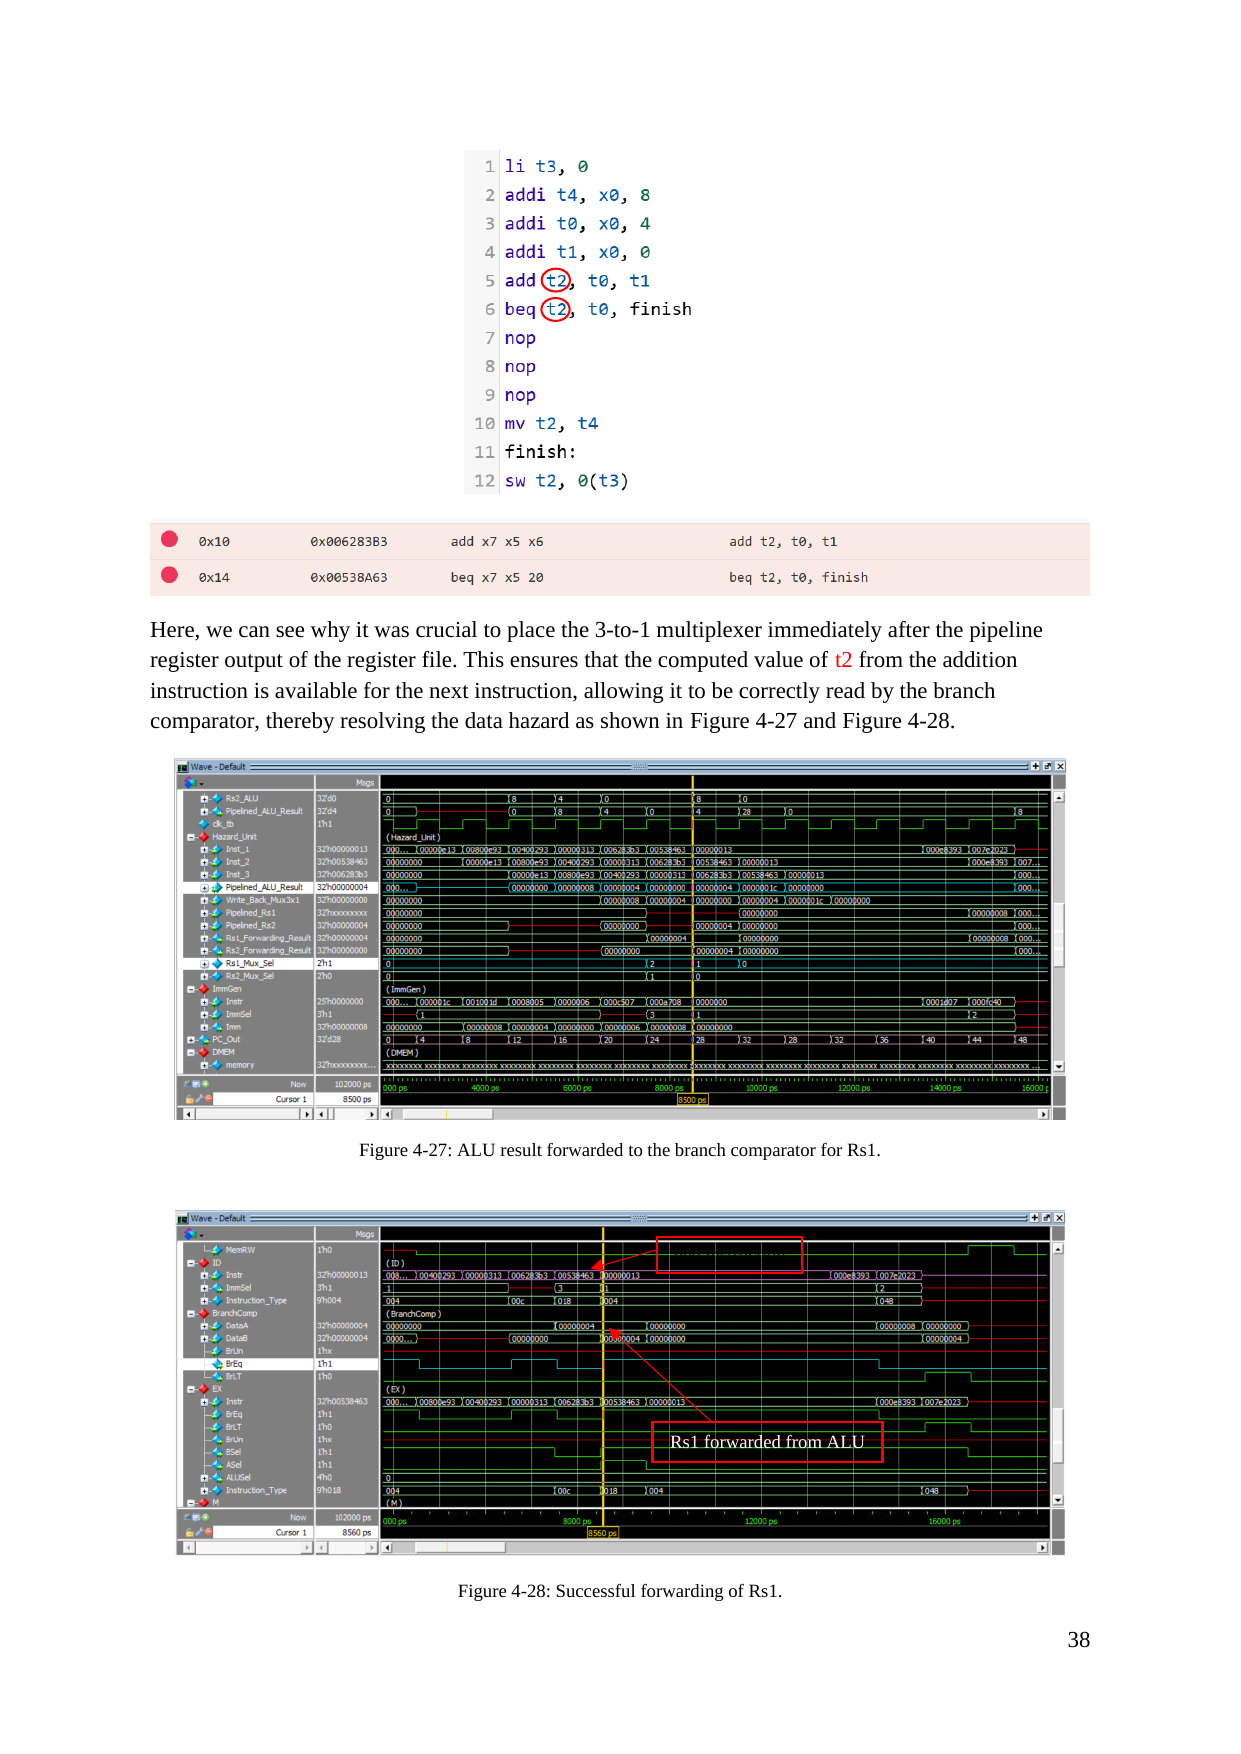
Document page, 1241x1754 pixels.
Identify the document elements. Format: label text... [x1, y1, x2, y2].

picture [175, 1210, 1066, 1556]
picture [464, 150, 776, 494]
picture [174, 758, 1067, 1120]
picture [150, 518, 1091, 598]
